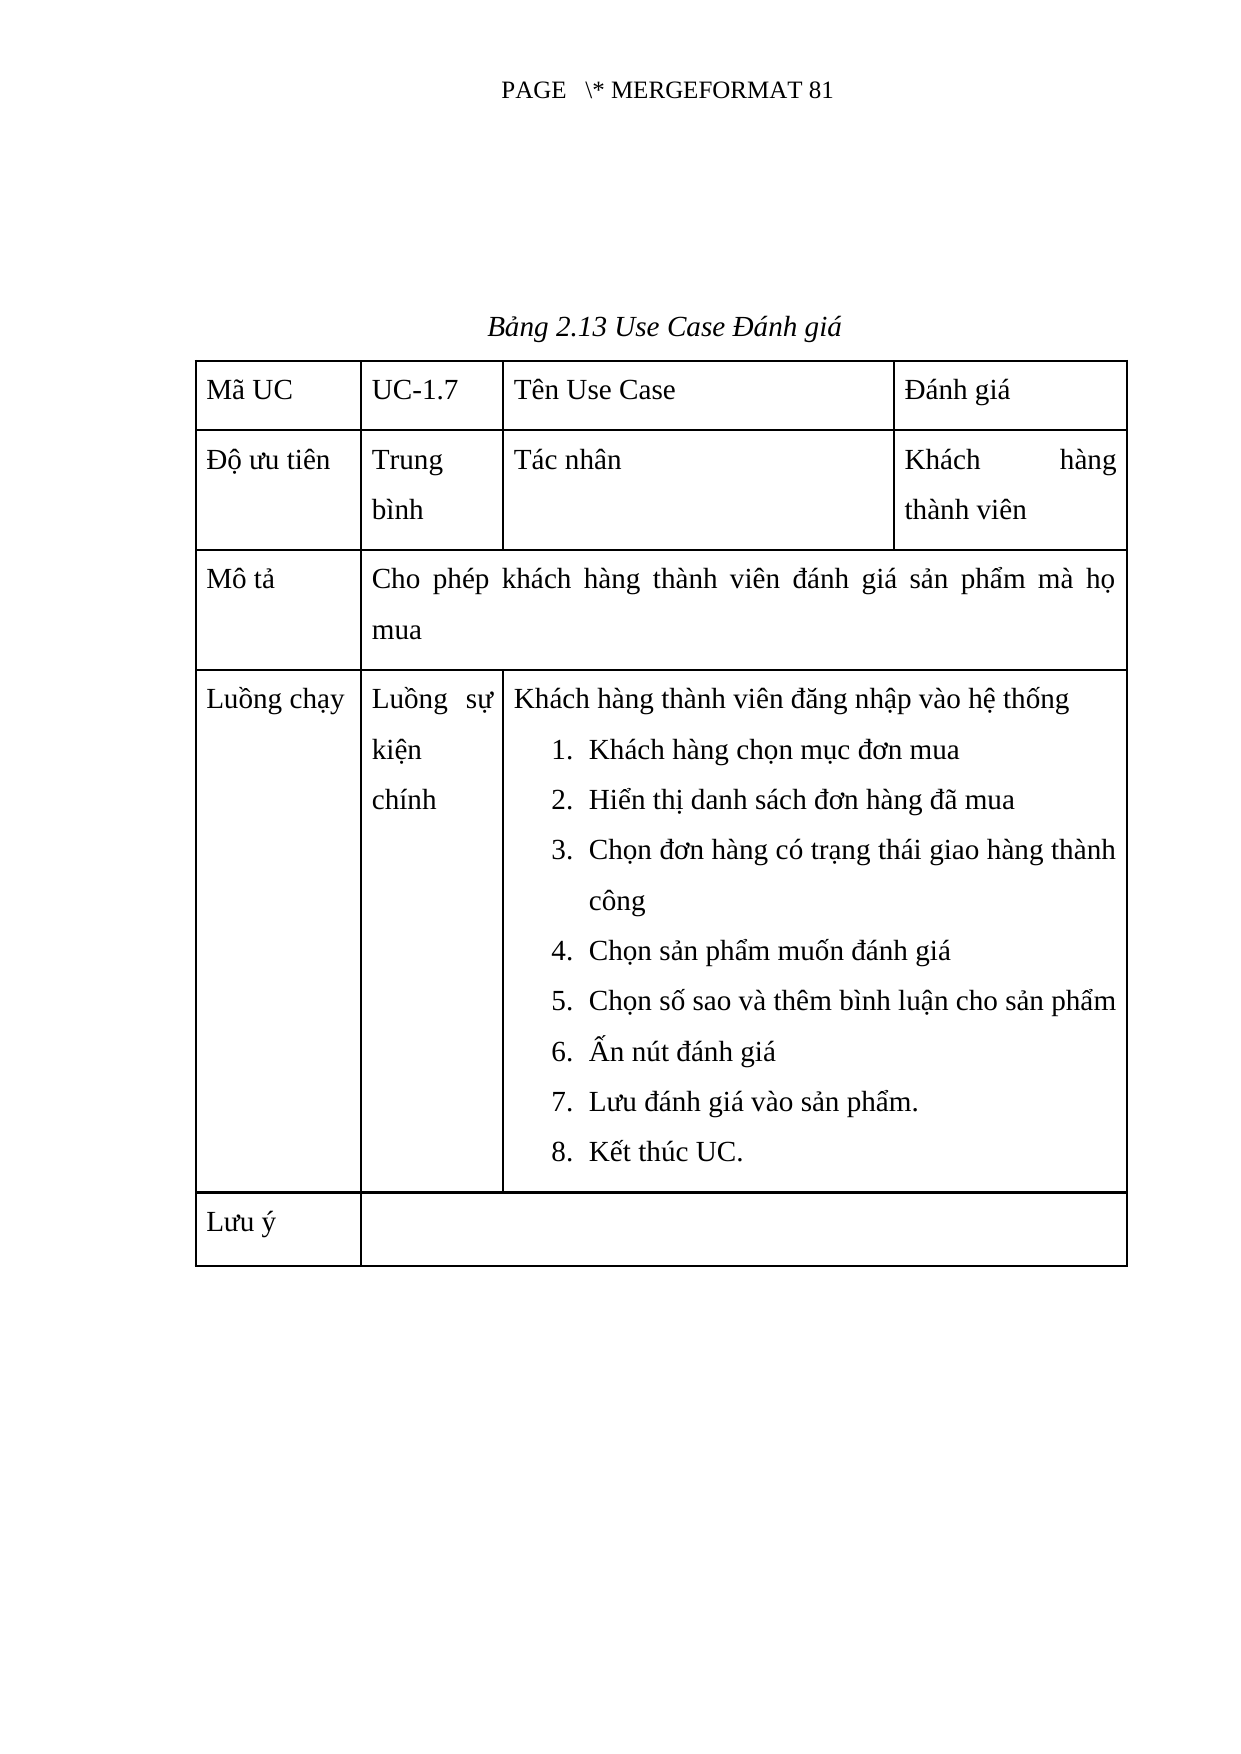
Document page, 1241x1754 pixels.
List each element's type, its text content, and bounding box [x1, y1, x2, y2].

table_header Đánh giá [895, 362, 1126, 429]
table_header Tên Use Case [504, 362, 893, 429]
table_cell Khách hàng thành viên đăng nhập vào hệ thống Khách hàng chọn mục đơn mua Hiển thị danh sách đơn hàng đã mua Chọn đơn hàng có trạng thái giao hàng thành công Chọn sản phẩm muốn đánh giá Chọn số sao và thêm bình luận cho sản phẩm Ấn nút đánh giá Lưu đánh giá vào sản phẩm. Kết thúc UC. [504, 671, 1126, 1191]
table_cell Khách hàng thành viên [895, 431, 1126, 549]
text Bảng 2.13 Use Case Đánh giá [207, 309, 1122, 343]
table_cell Độ ưu tiên [197, 431, 360, 549]
table_cell Luồng sự kiện chính [362, 671, 502, 1191]
table_cell Cho phép khách hàng thành viên đánh giá sản phẩm mà họ mua [362, 551, 1126, 669]
table_cell Mô tả [197, 551, 360, 669]
table_cell Trung bình [362, 431, 502, 549]
table_cell Tác nhân [504, 431, 893, 549]
table_header UC-1.7 [362, 362, 502, 429]
table_cell Luồng chạy [197, 671, 360, 1191]
table_header Mã UC [197, 362, 360, 429]
table_cell [362, 1194, 1126, 1264]
table_cell Lưu ý [197, 1194, 360, 1264]
